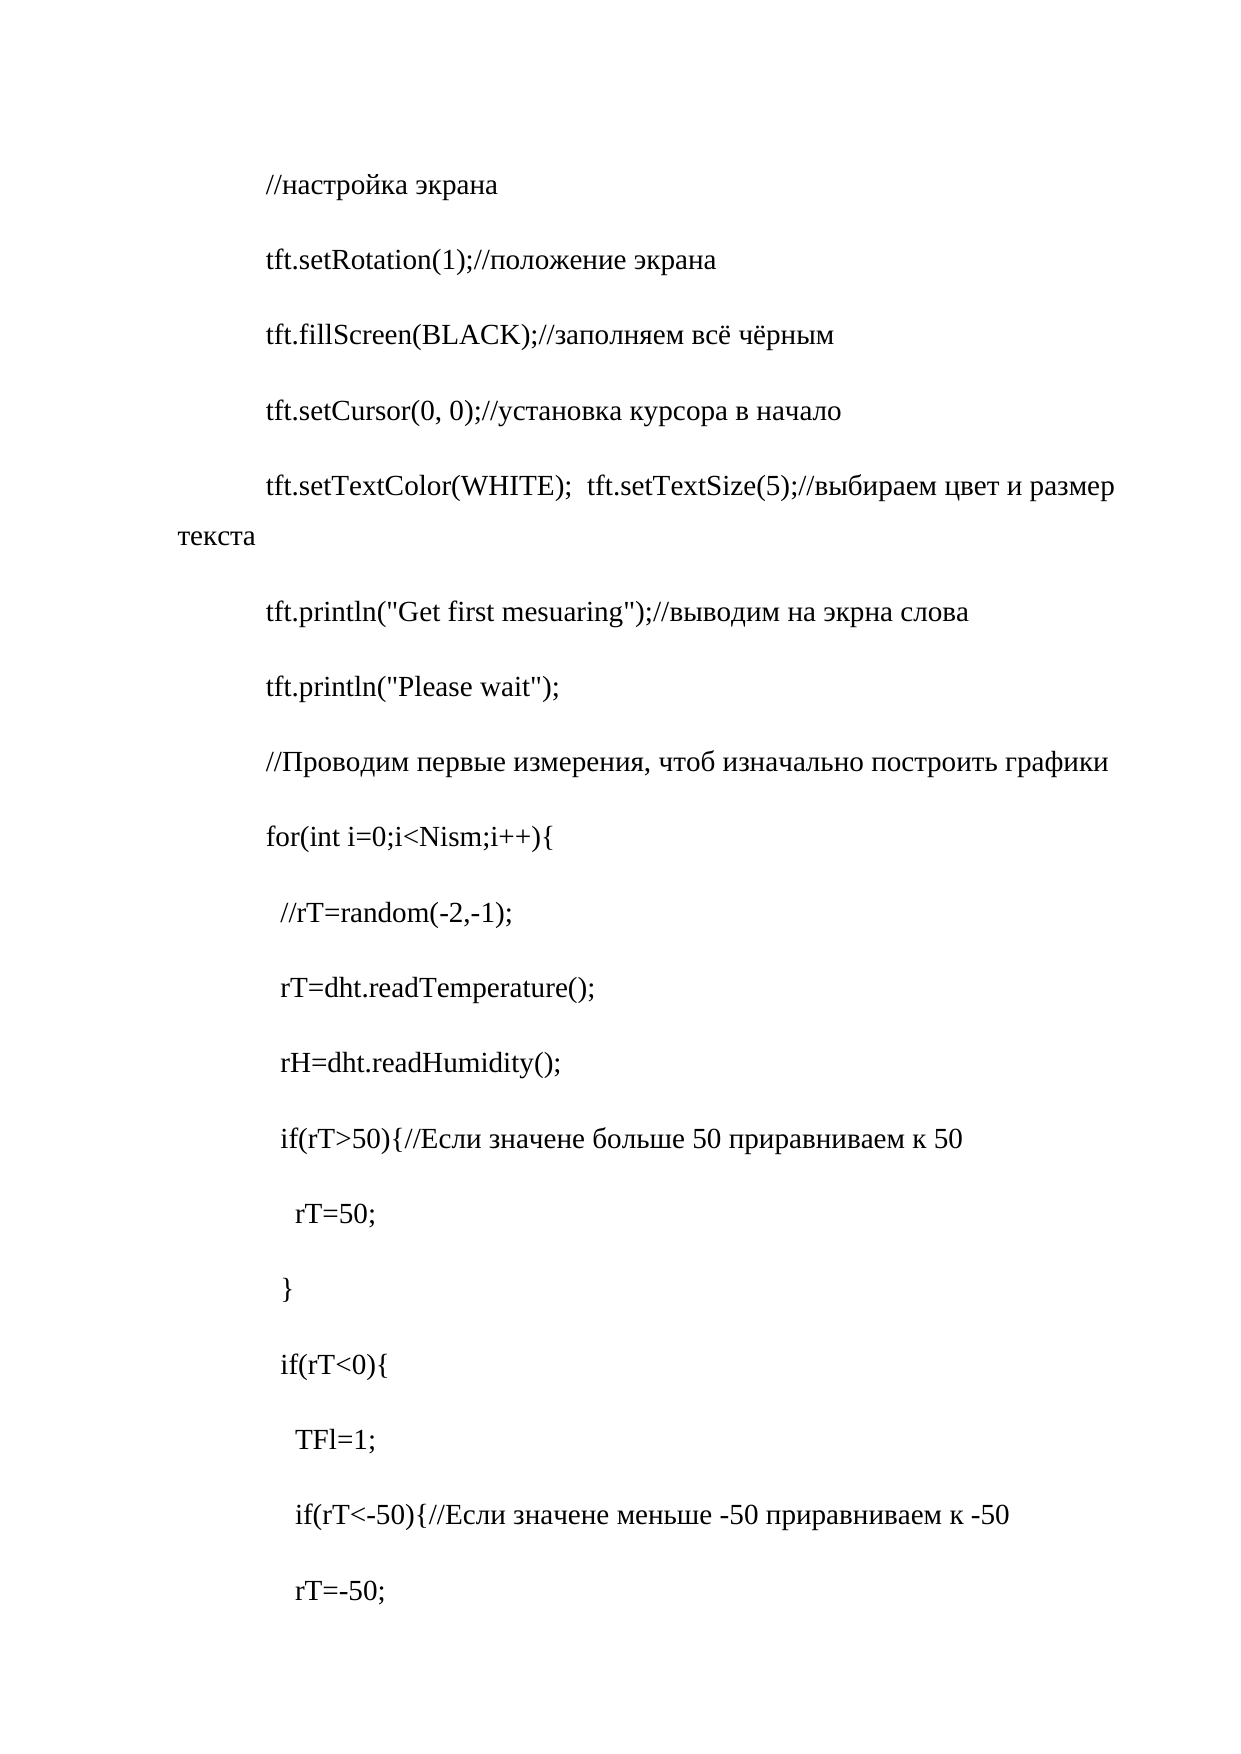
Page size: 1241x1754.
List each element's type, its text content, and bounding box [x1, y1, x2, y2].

text tft.setCursor(0, 0);//установка курсора в начало [177, 393, 1181, 426]
text tft.setTextColor(WHITE); tft.setTextSize(5);//выбираем цвет и размер текста [177, 468, 1181, 552]
text if(rT<-50){//Если значене меньше -50 приравниваем к -50 [177, 1497, 1181, 1531]
text //Проводим первые измерения, чтоб изначально построить графики [177, 744, 1181, 778]
text //настройка экрана [177, 167, 1181, 200]
text TFl=1; [177, 1422, 1181, 1456]
text rH=dht.readHumidity(); [177, 1046, 1181, 1079]
text rT=dht.readTemperature(); [177, 970, 1181, 1004]
text tft.setRotation(1);//положение экрана [177, 242, 1181, 276]
text tft.println("Get first mesuaring");//выводим на экрна слова [177, 594, 1181, 627]
text //rT=random(-2,-1); [177, 895, 1181, 928]
text for(int i=0;i<Nism;i++){ [177, 819, 1181, 853]
text } [177, 1271, 1181, 1305]
text rT=50; [177, 1196, 1181, 1230]
text tft.println("Please wait"); [177, 669, 1181, 702]
text if(rT>50){//Если значене больше 50 приравниваем к 50 [177, 1121, 1181, 1154]
text tft.fillScreen(BLACK);//заполняем всё чёрным [177, 317, 1181, 351]
text if(rT<0){ [177, 1347, 1181, 1380]
text rT=-50; [177, 1573, 1181, 1606]
